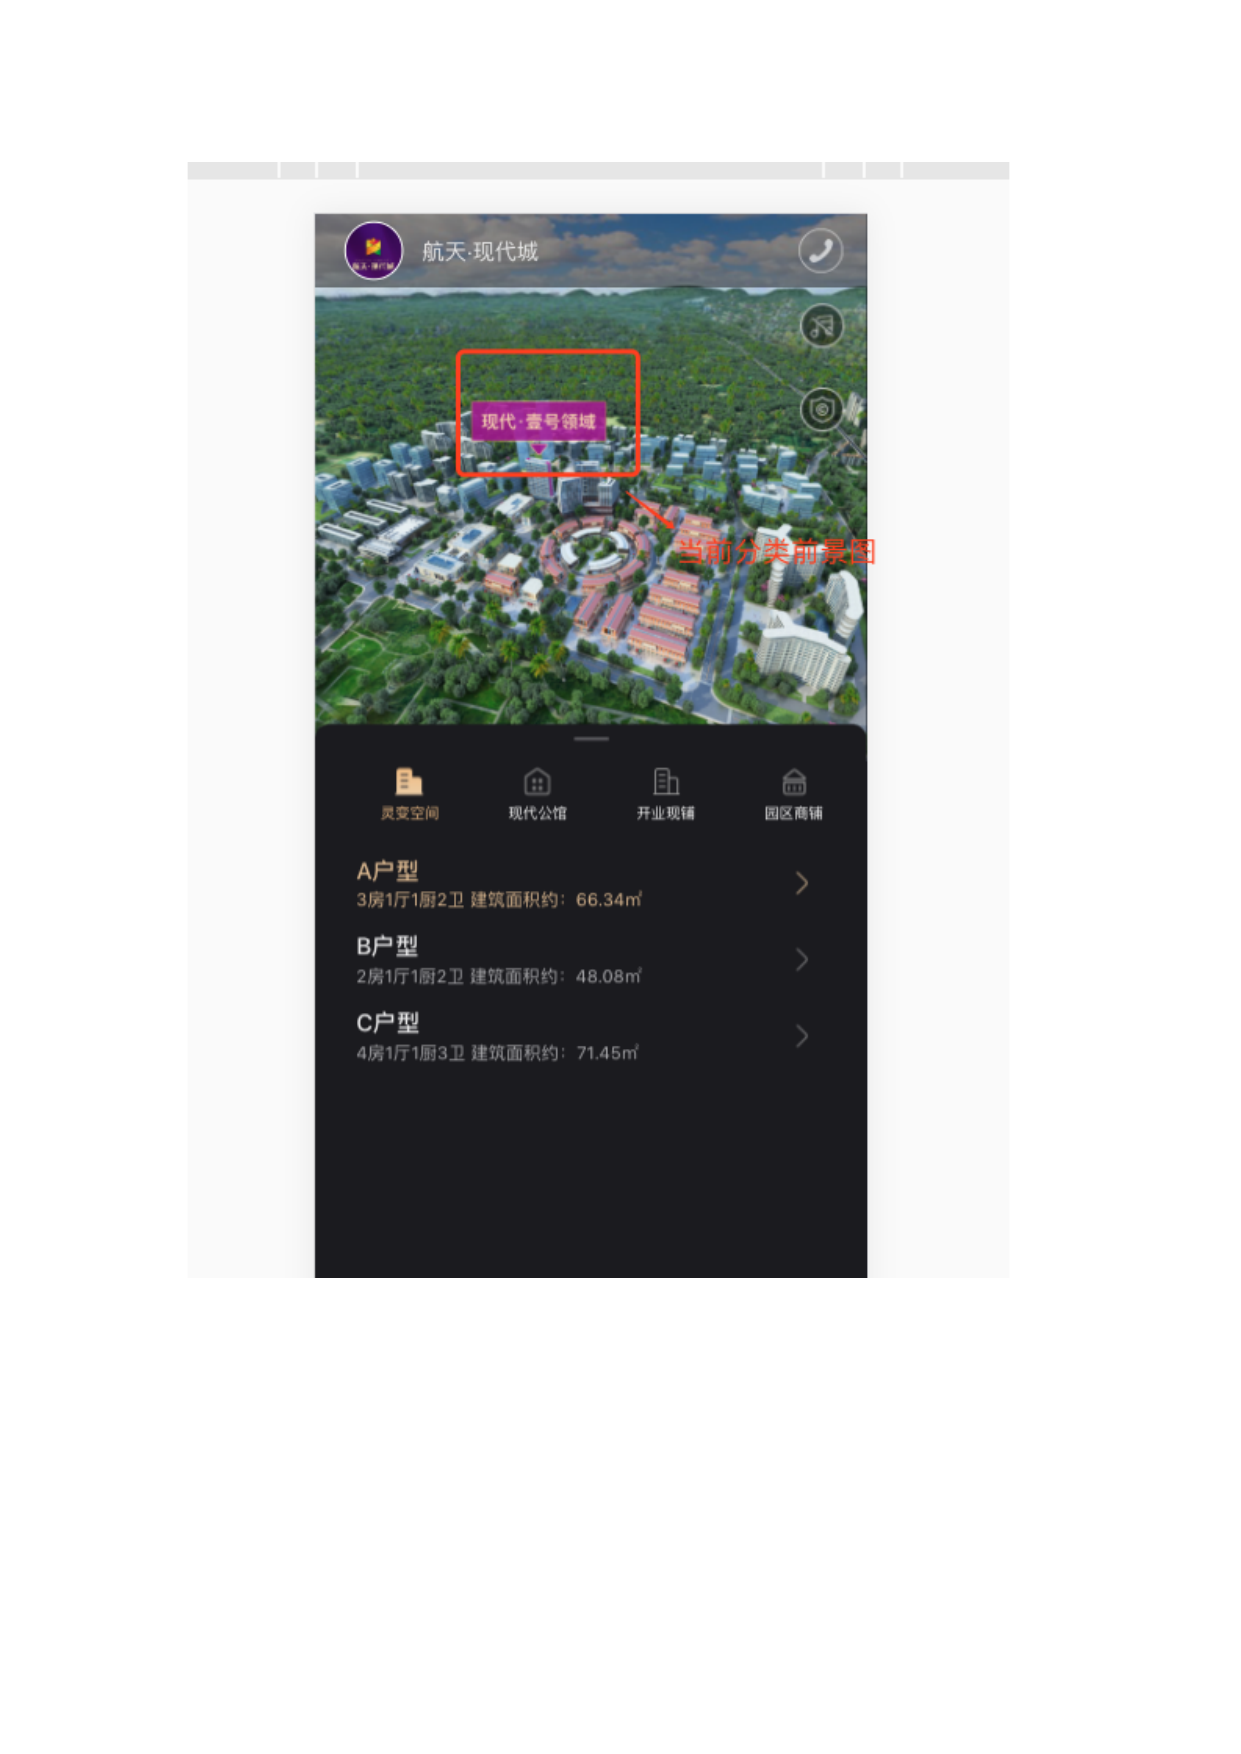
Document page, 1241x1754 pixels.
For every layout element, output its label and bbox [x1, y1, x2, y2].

picture [187, 162, 1010, 1278]
